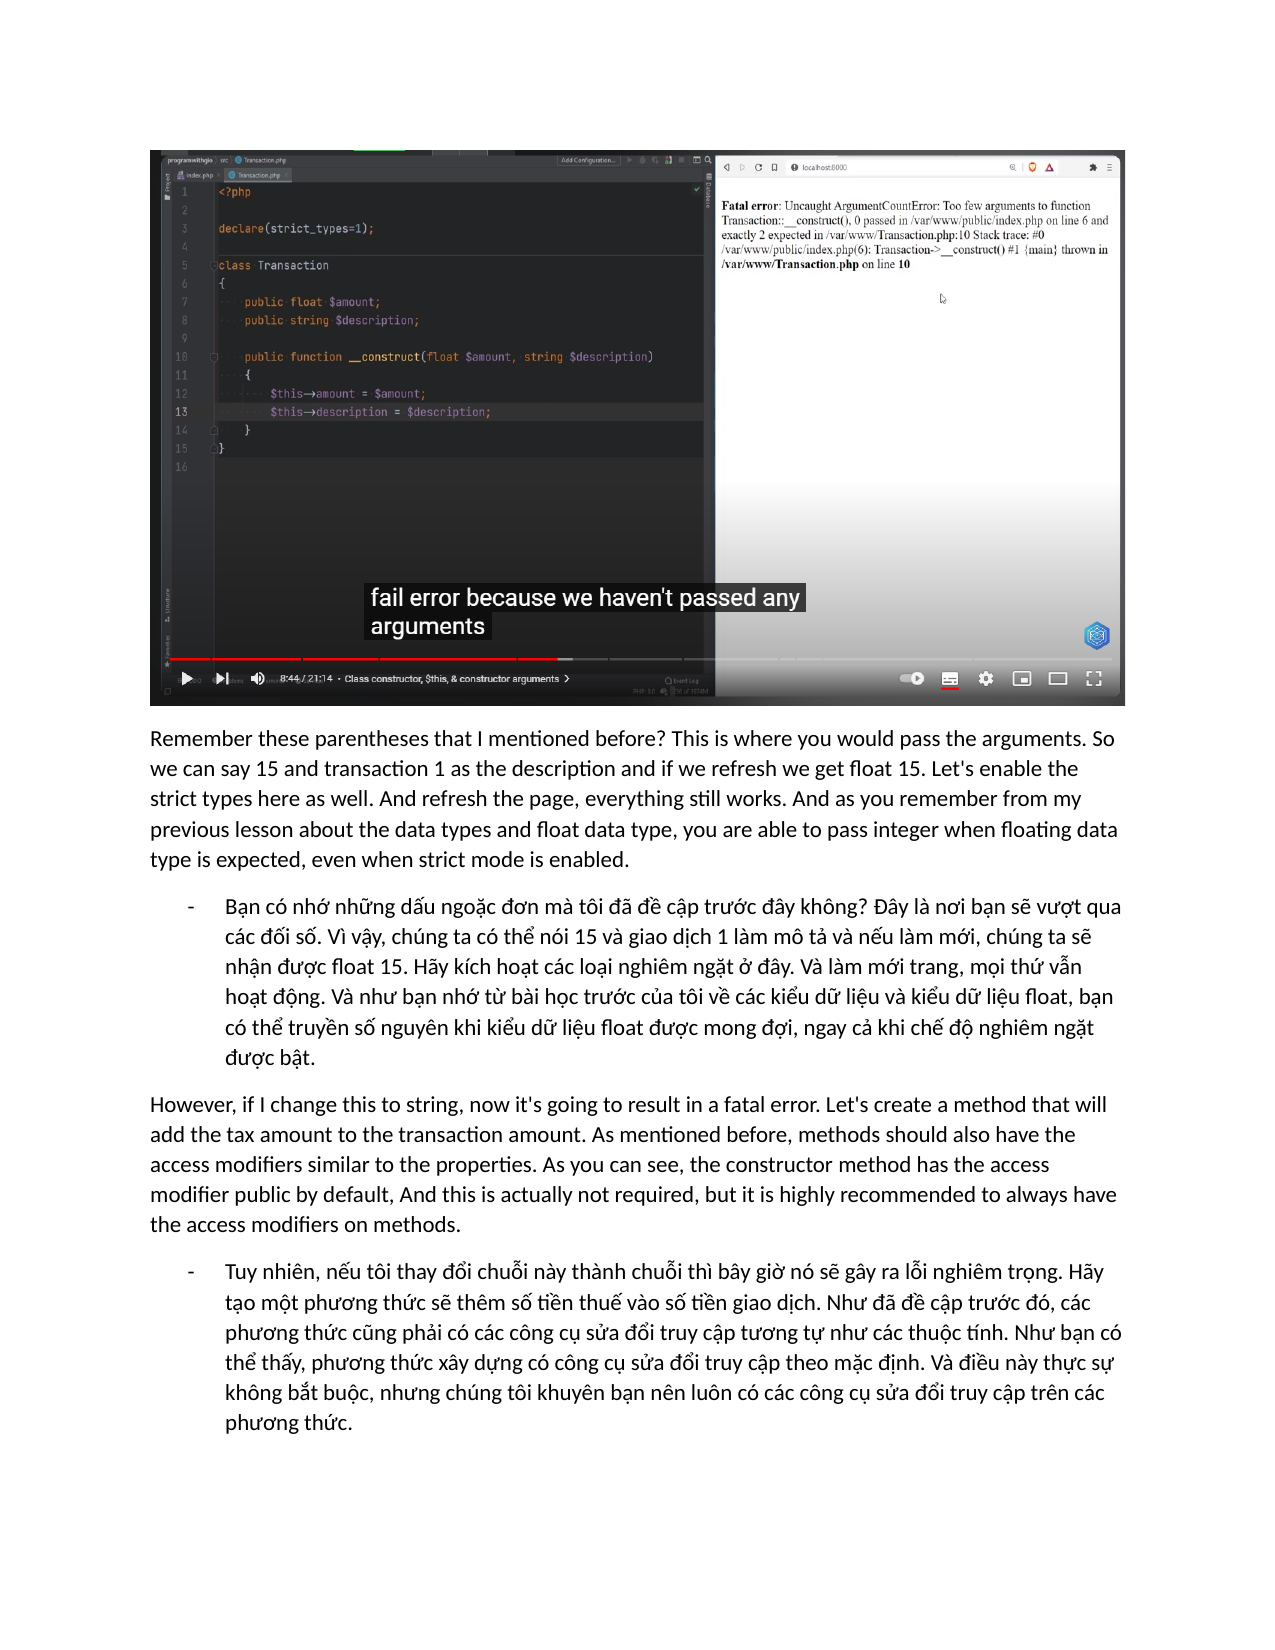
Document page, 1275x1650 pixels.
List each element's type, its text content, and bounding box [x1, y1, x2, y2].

text Remember these parentheses that I mentioned before? This is where you would pass the arguments. So we can say 15 and transaction 1 as the description and if we refresh we get float 15. Let's enable the strict types here as well. And refresh the page, everything still works. And as you remember from my previous lesson about the data types and float data type, you are able to pass integer when floating data type is expected, even when strict mode is enabled. [150, 724, 1125, 873]
list Tuy nhiên, nếu tôi thay đổi chuỗi này thành chuỗi thì bây giờ nó sẽ gây ra lỗi nghiêm trọng. Hãy tạo một phương thức sẽ thêm số tiền thuế vào số tiền giao dịch. Như đã đề cập trước đó, các phương thức cũng phải có các công cụ sửa đổi truy cập tương tự như các thuộc tính. Như bạn có thể thấy, phương thức xây dựng có công cụ sửa đổi truy cập theo mặc định. Và điều này thực sự không bắt buộc, nhưng chúng tôi khuyên bạn nên luôn có các công cụ sửa đổi truy cập trên các phương thức. [187, 1257, 1125, 1437]
text However, if I change this to string, now it's going to result in a fatal error. Let's create a method that will add the tax amount to the transaction amount. As mentioned before, methods should also have the access modifiers similar to the properties. As you can see, the constructor method has the access modifier public by default, And this is actually not required, but it is highly recommended to always have the access modifiers on methods. [150, 1090, 1125, 1239]
list Bạn có nhớ những dấu ngoặc đơn mà tôi đã đề cập trước đây không? Đây là nơi bạn sẽ vượt qua các đối số. Vì vậy, chúng ta có thể nói 15 và giao dịch 1 làm mô tả và nếu làm mới, chúng ta sẽ nhận được float 15. Hãy kích hoạt các loại nghiêm ngặt ở đây. Và làm mới trang, mọi thứ vẫn hoạt động. Và như bạn nhớ từ bài học trước của tôi về các kiểu dữ liệu và kiểu dữ liệu float, bạn có thể truyền số nguyên khi kiểu dữ liệu float được mong đợi, ngay cả khi chế độ nghiêm ngặt được bật. [187, 892, 1125, 1071]
picture [150, 150, 1125, 706]
